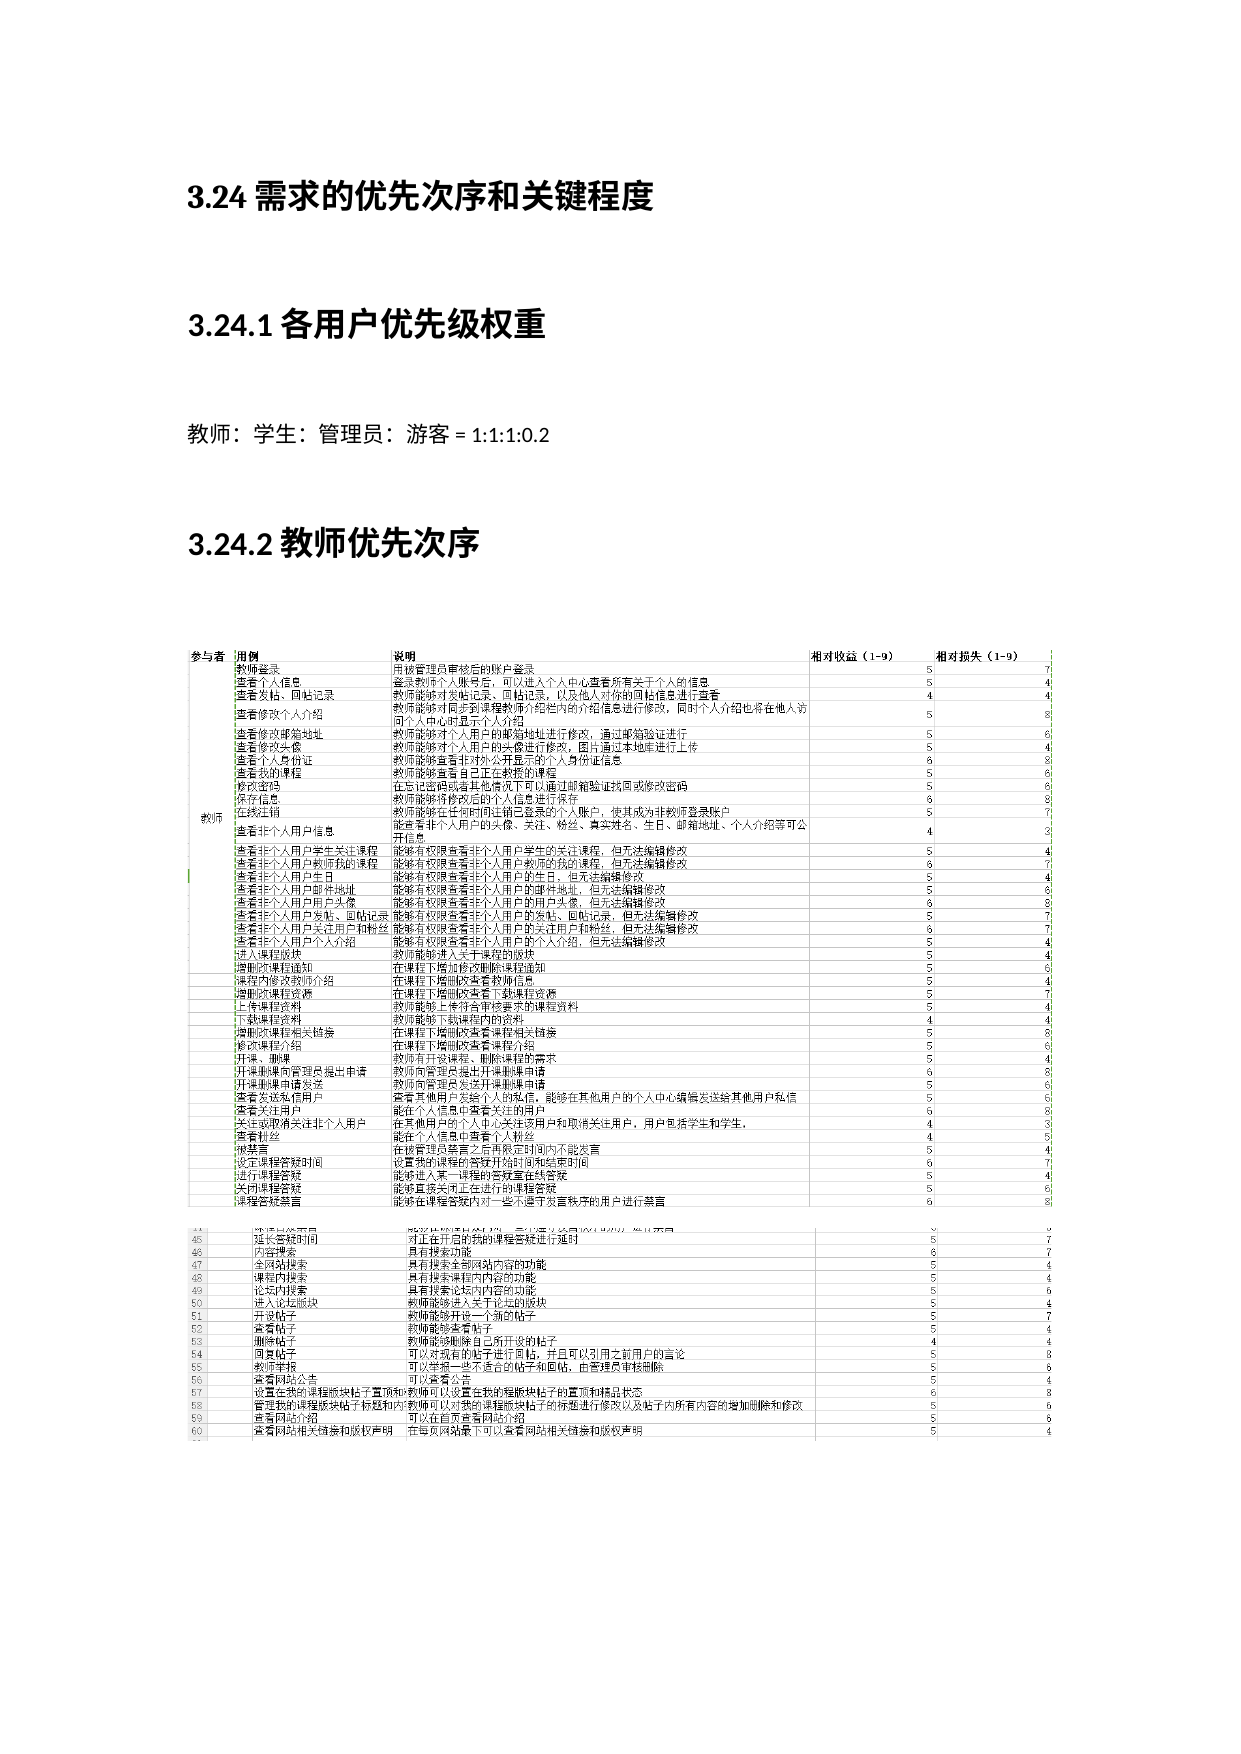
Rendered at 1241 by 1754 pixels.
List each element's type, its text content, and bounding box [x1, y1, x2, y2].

picture [187, 650, 1052, 1207]
subtitle 3.24.1 各用户优先级权重 [187, 289, 1053, 354]
subtitle 3.24需求的优先次序和关键程度 [187, 162, 1053, 227]
picture [187, 1228, 1052, 1441]
subtitle 3.24.2 教师优先次序 [187, 508, 1053, 573]
text 教师：学生：管理员：游客 = 1:1:1:0.2 [187, 416, 1053, 449]
